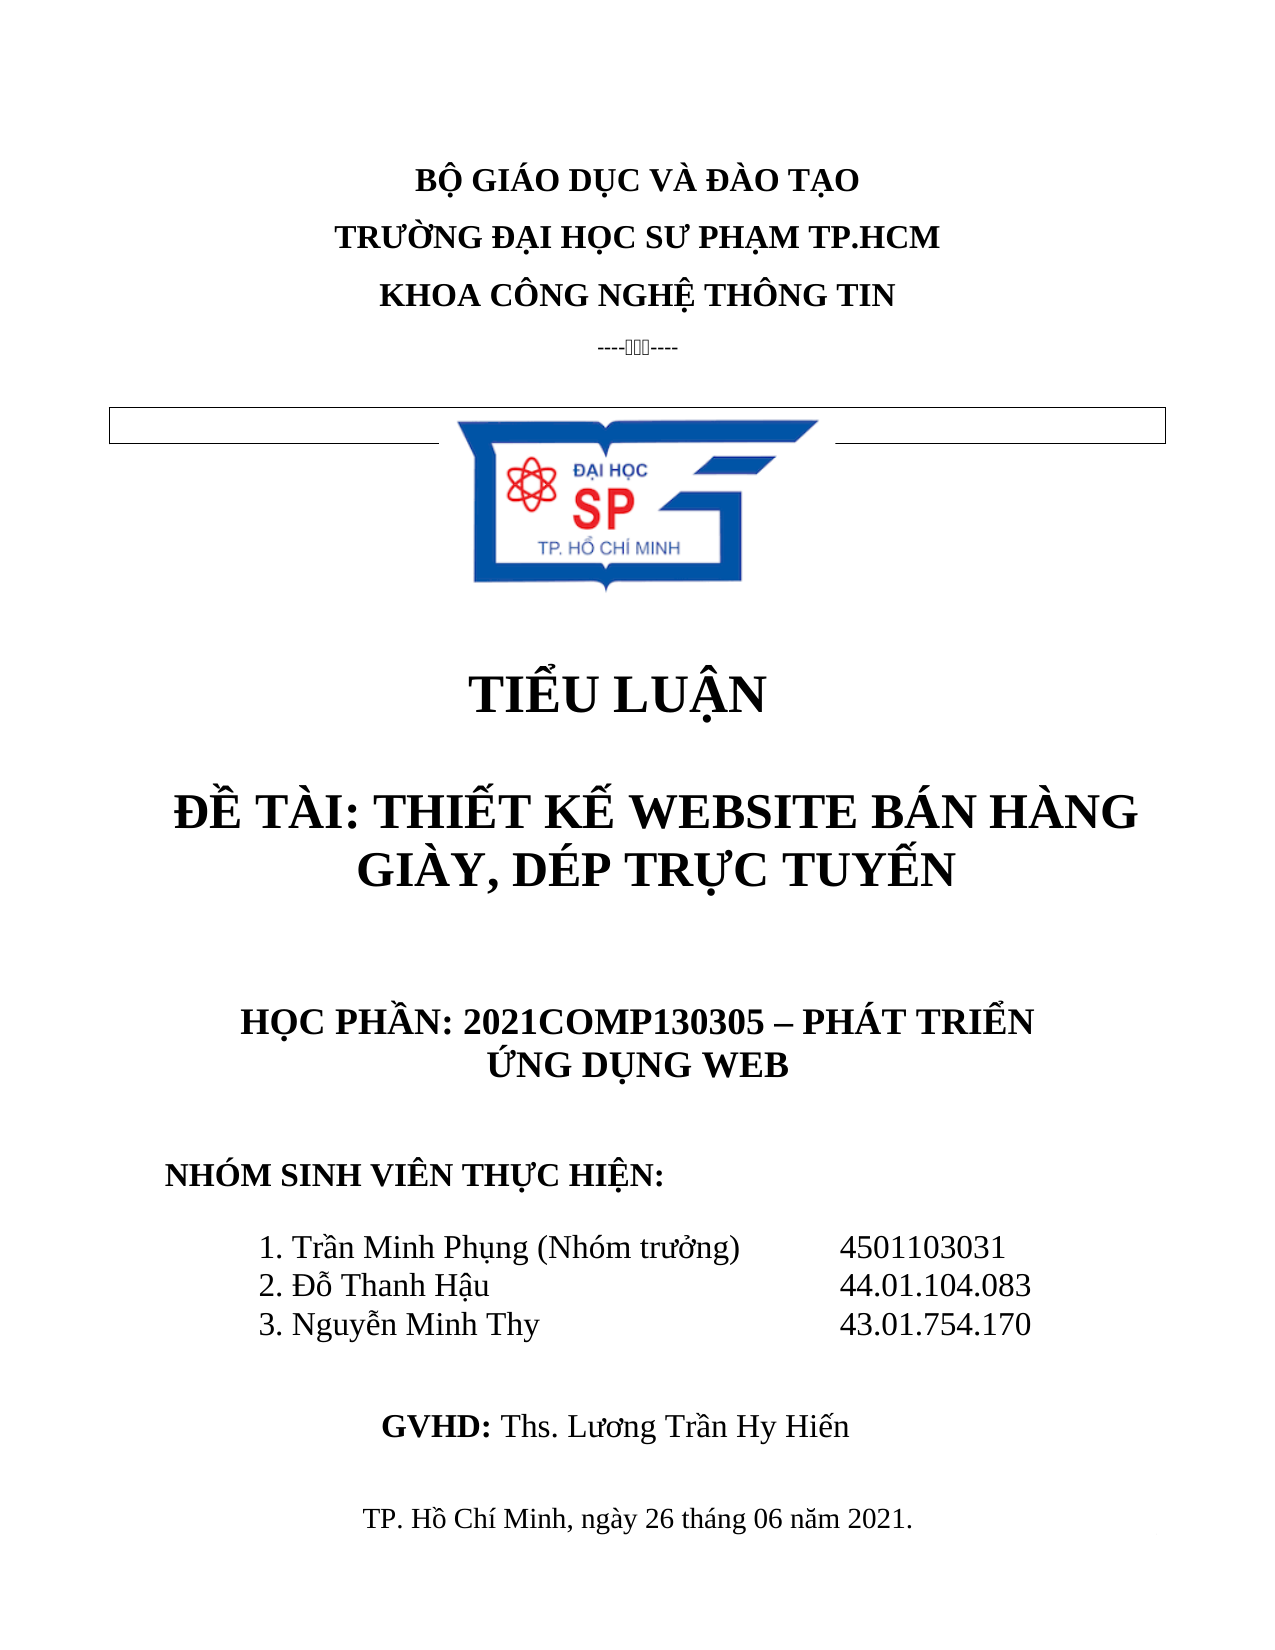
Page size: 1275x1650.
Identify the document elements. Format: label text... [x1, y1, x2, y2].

text TRƯỜNG ĐẠI HỌC SƯ PHẠM TP.HCM [118, 218, 1157, 256]
picture [439, 411, 836, 604]
text KHOA CÔNG NGHỆ THÔNG TIN [118, 275, 1157, 313]
text BỘ GIÁO DỤC VÀ ĐÀO TẠO [118, 160, 1157, 198]
text -------- [118, 333, 1157, 361]
